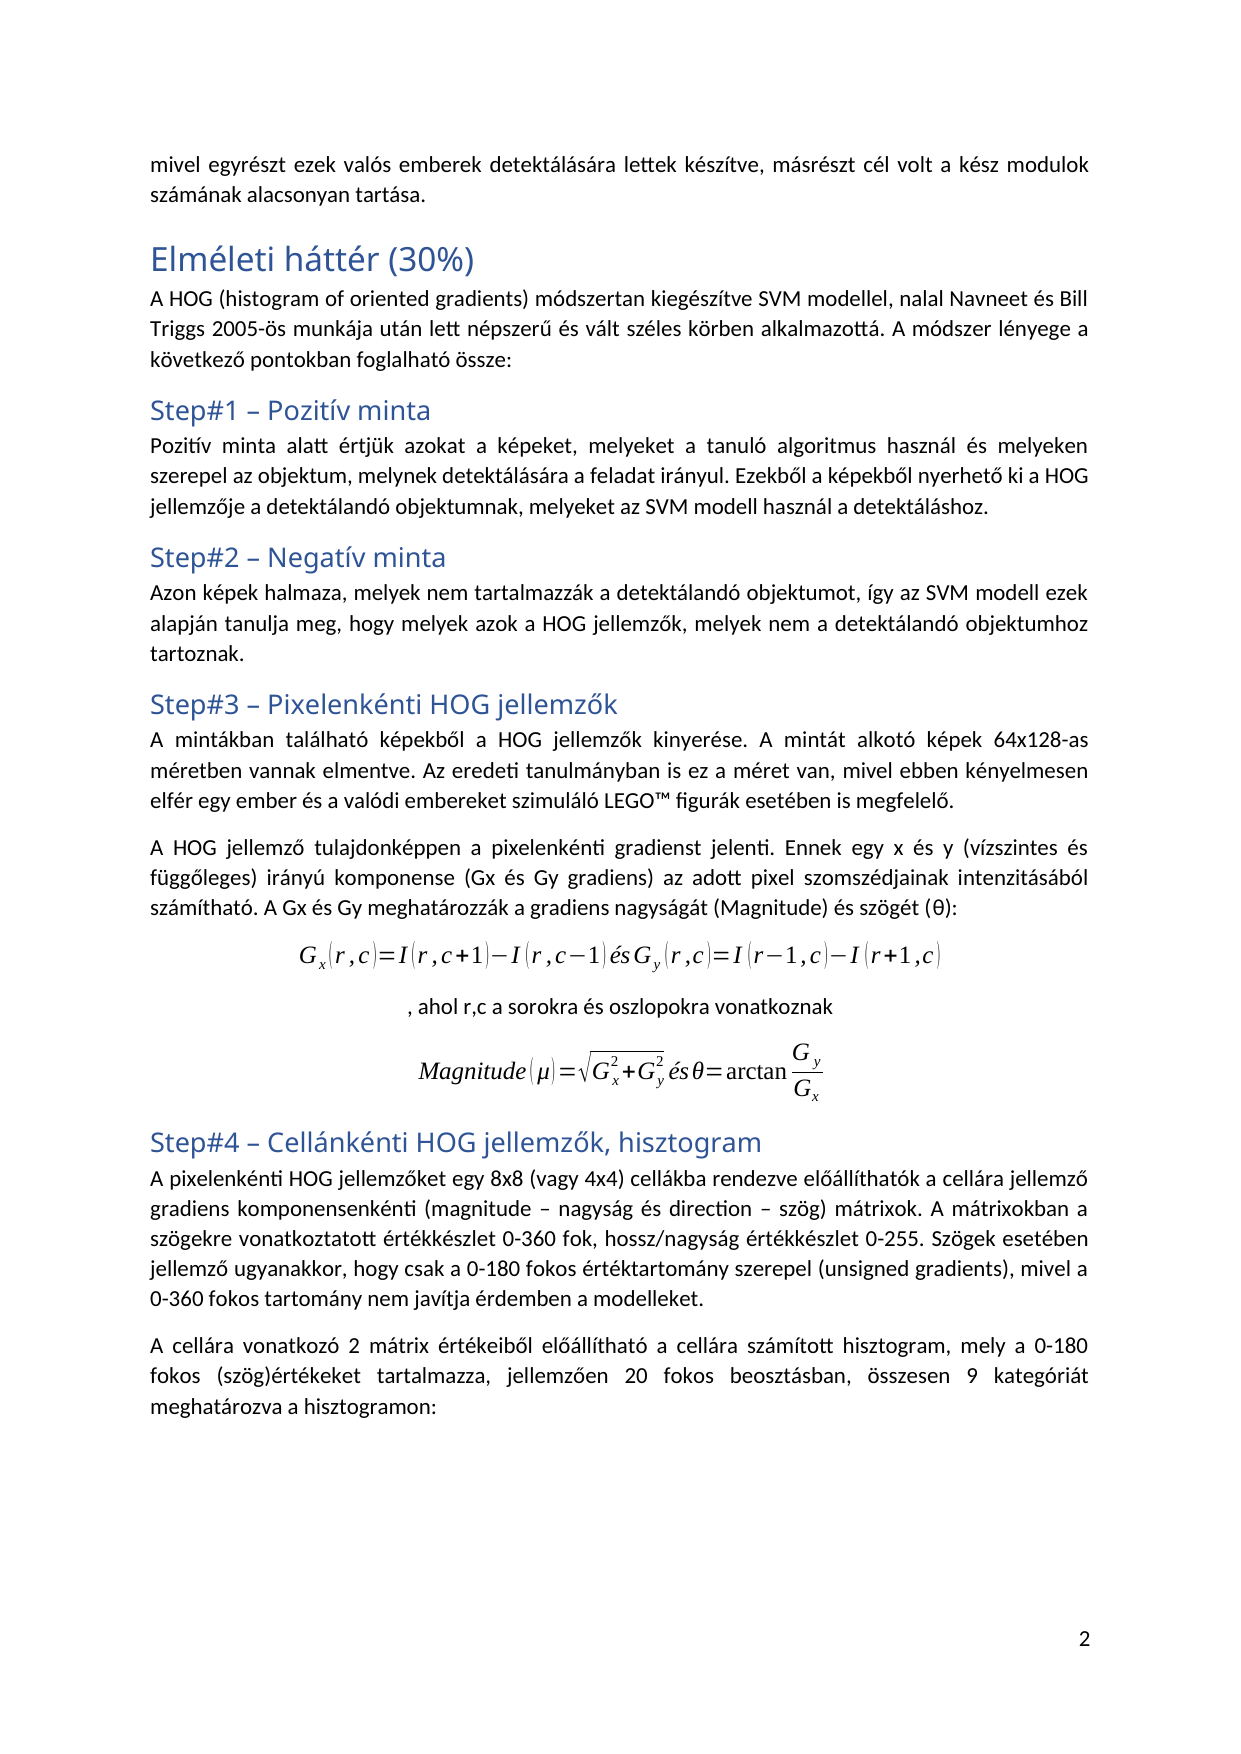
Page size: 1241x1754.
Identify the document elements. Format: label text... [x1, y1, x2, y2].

text Pozitív minta alatt értjük azokat a képeket, melyeket a tanuló algoritmus használ és melyeken szerepel az objektum, melynek detektálására a feladat irányul. Ezekből a képekből nyerhető ki a HOG jellemzője a detektálandó objektumnak, melyeket az SVM modell használ a detektáláshoz. [150, 431, 1090, 520]
text A HOG (histogram of oriented gradients) módszertan kiegészítve SVM modellel, nalal Navneet és Bill Triggs 2005-ös munkája után lett népszerű és vált széles körben alkalmazottá. A módszer lényege a következő pontokban foglalható össze: [150, 284, 1090, 373]
subtitle Elméleti háttér (30%) [150, 235, 1090, 281]
text A cellára vonatkozó 2 mátrix értékeiből előállítható a cellára számított hisztogram, mely a 0-180 fokos (szög)értékeket tartalmazza, jellemzően 20 fokos beosztásban, összesen 9 kategóriát meghatározva a hisztogramon: [150, 1331, 1090, 1420]
subtitle Step#3 – Pixelenkénti HOG jellemzők [150, 686, 1090, 723]
subtitle Step#4 – Cellánkénti HOG jellemzők, hisztogram [150, 1124, 1090, 1161]
text , ahol r,c a sorokra és oszlopokra vonatkoznak [150, 992, 1090, 1020]
text A pixelenkénti HOG jellemzőket egy 8x8 (vagy 4x4) cellákba rendezve előállíthatók a cellára jellemző gradiens komponensenkénti (magnitude – nagyság és direction – szög) mátrixok. A mátrixokban a szögekre vonatkoztatott értékkészlet 0-360 fok, hossz/nagyság értékkészlet 0-255. Szögek esetében jellemző ugyanakkor, hogy csak a 0-180 fokos értéktartomány szerepel (unsigned gradients), mivel a 0-360 fokos tartomány nem javítja érdemben a modelleket. [150, 1164, 1090, 1313]
text Azon képek halmaza, melyek nem tartalmazzák a detektálandó objektumot, így az SVM modell ezek alapján tanulja meg, hogy melyek azok a HOG jellemzők, melyek nem a detektálandó objektumhoz tartoznak. [150, 578, 1090, 667]
text A mintákban található képekből a HOG jellemzők kinyerése. A mintát alkotó képek 64x128-as méretben vannak elmentve. Az eredeti tanulmányban is ez a méret van, mivel ebben kényelmesen elfér egy ember és a valódi embereket szimuláló LEGO™ figurák esetében is megfelelő. [150, 726, 1090, 814]
subtitle Step#2 – Negatív minta [150, 539, 1090, 576]
text A HOG jellemző tulajdonképpen a pixelenkénti gradienst jelenti. Ennek egy x és y (vízszintes és függőleges) irányú komponense (Gx és Gy gradiens) az adott pixel szomszédjainak intenzitásából számítható. A Gx és Gy meghatározzák a gradiens nagyságát (Magnitude) és szögét (θ): [150, 833, 1090, 921]
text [150, 150, 1090, 208]
subtitle Step#1 – Pozitív minta [150, 392, 1090, 428]
